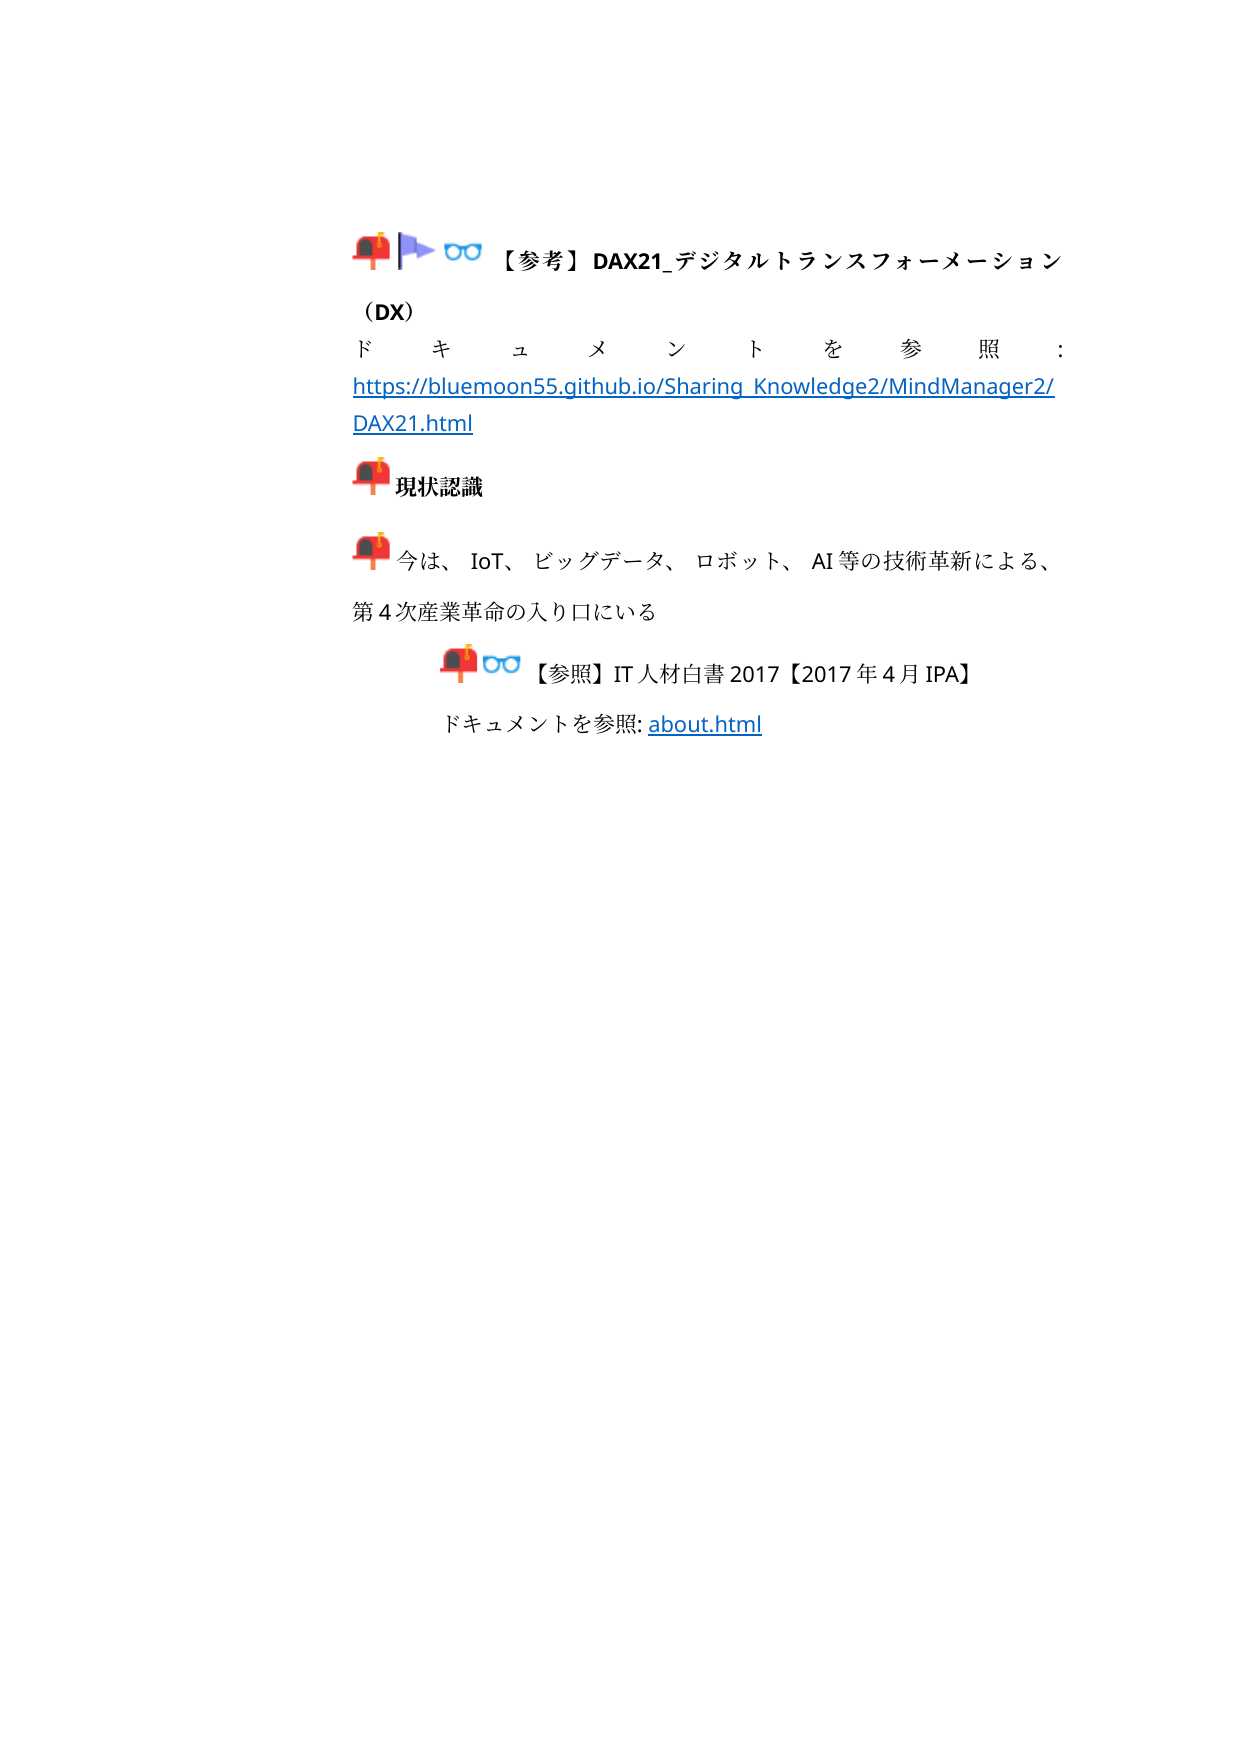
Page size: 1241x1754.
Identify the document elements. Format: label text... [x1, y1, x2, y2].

text ドキュメントを参照: about.html [440, 704, 1063, 742]
text 【参照】IT人材白書2017【2017年4月IPA】 [440, 629, 1063, 704]
text 今は、 IoT、 ビッグデータ、 ロボット、 AI等の技術革新による、 第4次産業革命の入り口にいる [352, 517, 1063, 629]
text ドキュメントを参照: https://bluemoon55.github.io/Sharing_Knowledge2/MindManager2/DAX21.html [352, 329, 1063, 442]
picture [482, 644, 521, 683]
picture [439, 644, 478, 683]
picture [352, 532, 390, 570]
picture [352, 232, 390, 270]
text 現状認識 [352, 442, 1063, 517]
picture [352, 457, 390, 495]
picture [398, 232, 436, 270]
text 【参考】DAX21_デジタルトランスフォーメーション（DX） [352, 217, 1063, 329]
picture [444, 232, 482, 270]
